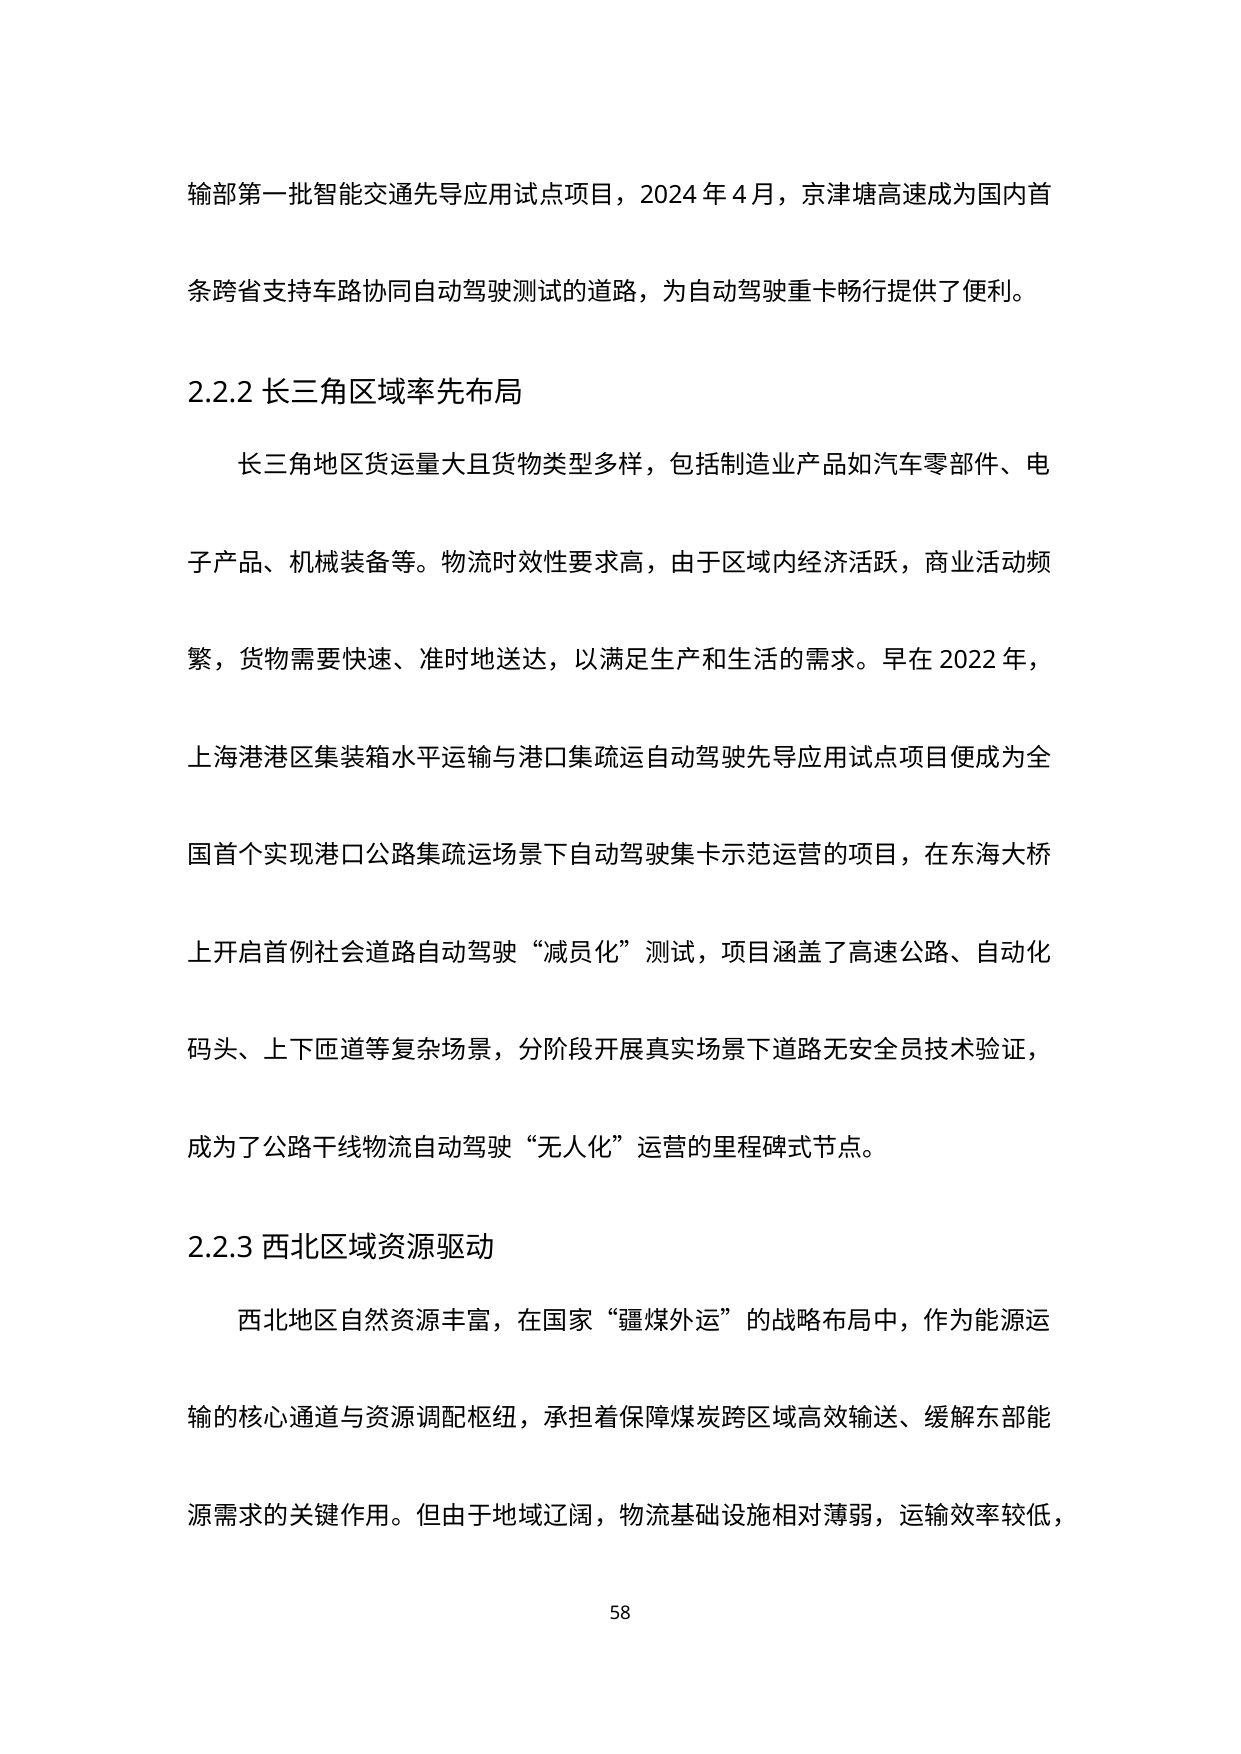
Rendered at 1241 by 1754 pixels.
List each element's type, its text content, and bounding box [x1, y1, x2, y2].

subtitle 2.2.2 长三角区域率先布局 [187, 357, 1053, 422]
subtitle 2.2.3 西北区域资源驱动 [187, 1213, 1053, 1278]
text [187, 1286, 1053, 1546]
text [187, 160, 1053, 322]
text 长三角地区货运量大且货物类型多样，包括制造业产品如汽车零部件、电子产品、机械装备等。物流时效性要求高，由于区域内经济活跃，商业活动频繁，货物需要快速、准时地送达，以满足生产和生活的需求。早在2022年，上海港港区集装箱水平运输与港口集疏运自动驾驶先导应用试点项目便成为全国首个实现港口公路集疏运场景下自动驾驶集卡示范运营的项目，在东海大桥上开启首例社会道路自动驾驶“减员化”测试，项目涵盖了高速公路、自动化码头、上下匝道等复杂场景，分阶段开展真实场景下道路无安全员技术验证，成为了公路干线物流自动驾驶“无人化”运营的里程碑式节点。 [187, 430, 1053, 1178]
